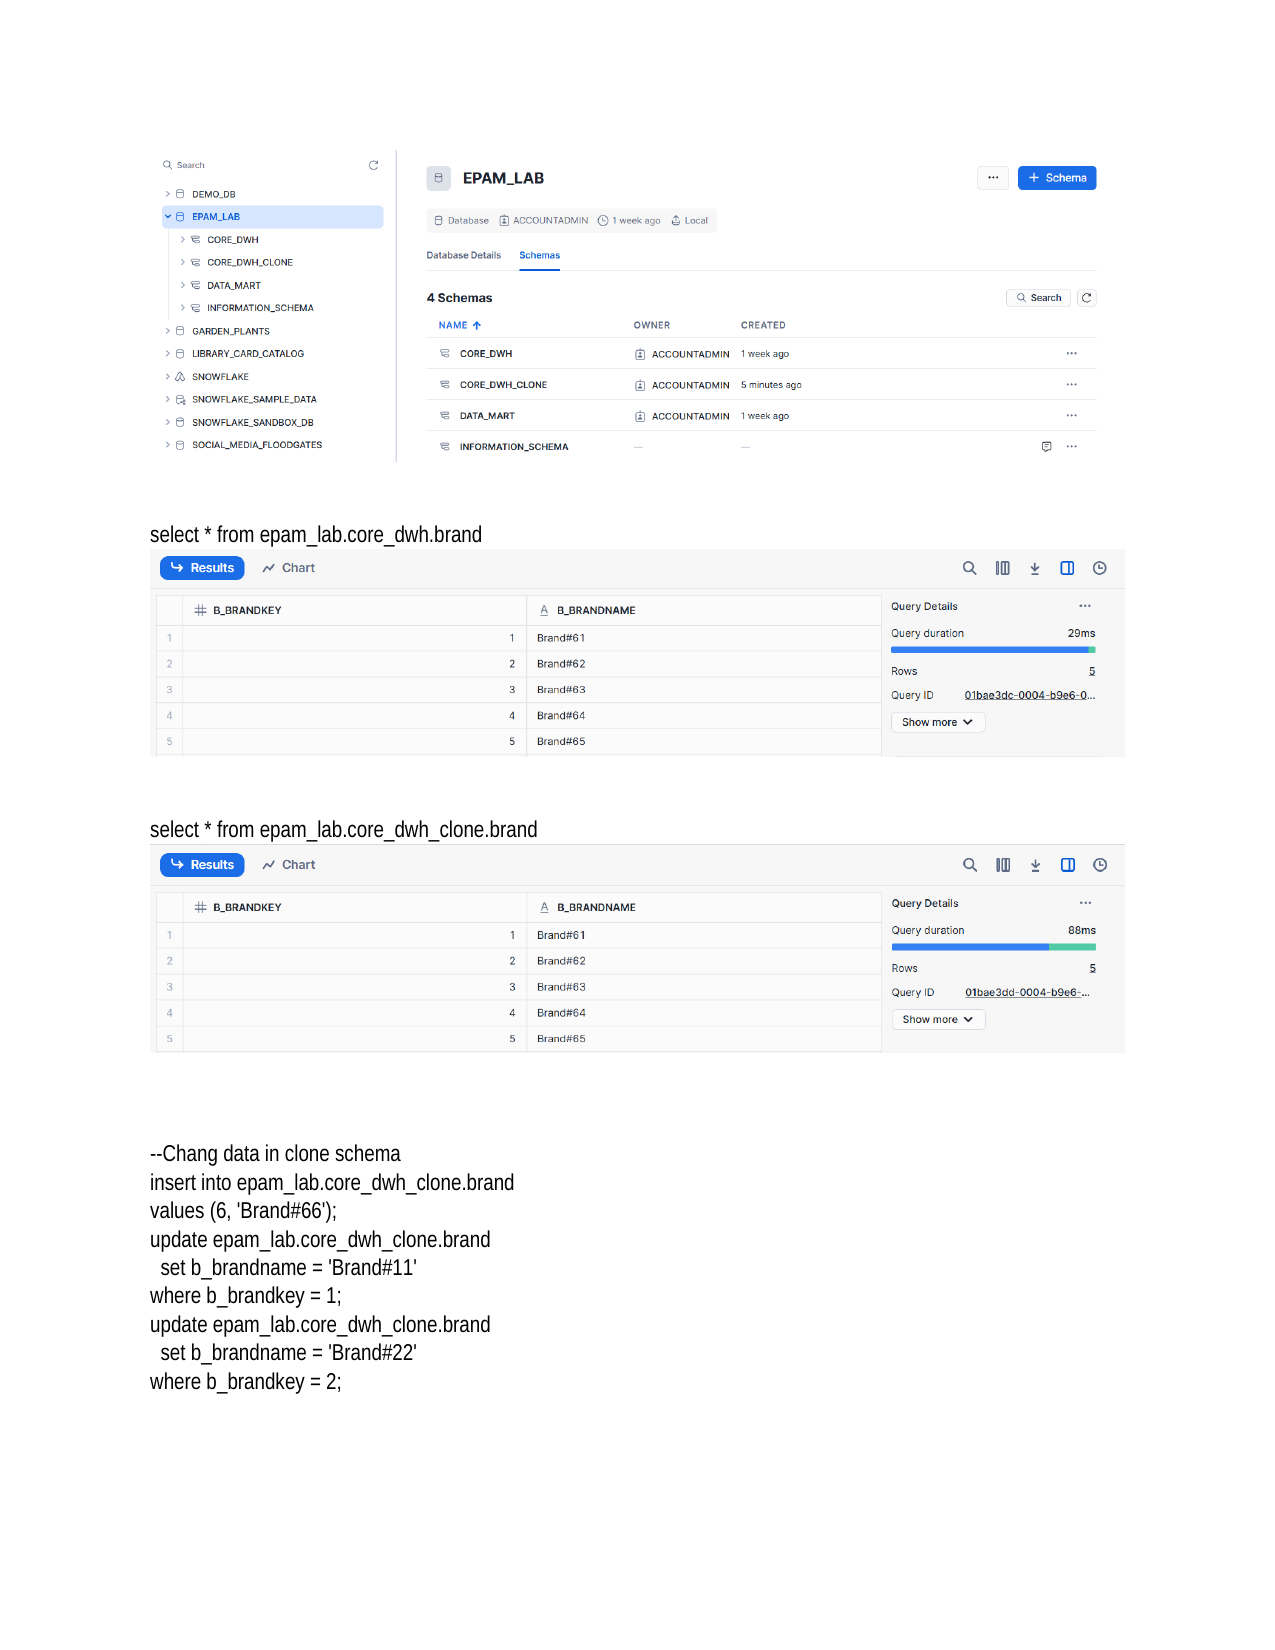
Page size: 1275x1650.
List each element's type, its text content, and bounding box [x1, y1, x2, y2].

text update epam_lab.core_dwh_clone.brand [150, 1311, 1125, 1337]
text values (6, 'Brand#66'); [150, 1197, 1125, 1223]
picture [150, 549, 1125, 757]
picture [150, 150, 1125, 462]
text where b_brandkey = 1; [150, 1282, 1125, 1309]
text set b_brandname = 'Brand#22' [150, 1339, 1125, 1366]
text select * from epam_lab.core_dwh.brand [150, 521, 1125, 547]
picture [150, 843, 1125, 1053]
text where b_brandkey = 2; [150, 1368, 1125, 1394]
text set b_brandname = 'Brand#11' [150, 1254, 1125, 1280]
text update epam_lab.core_dwh_clone.brand [150, 1226, 1125, 1252]
text insert into epam_lab.core_dwh_clone.brand [150, 1169, 1125, 1195]
text select * from epam_lab.core_dwh_clone.brand [150, 816, 1125, 842]
text --Chang data in clone schema [150, 1140, 1125, 1167]
